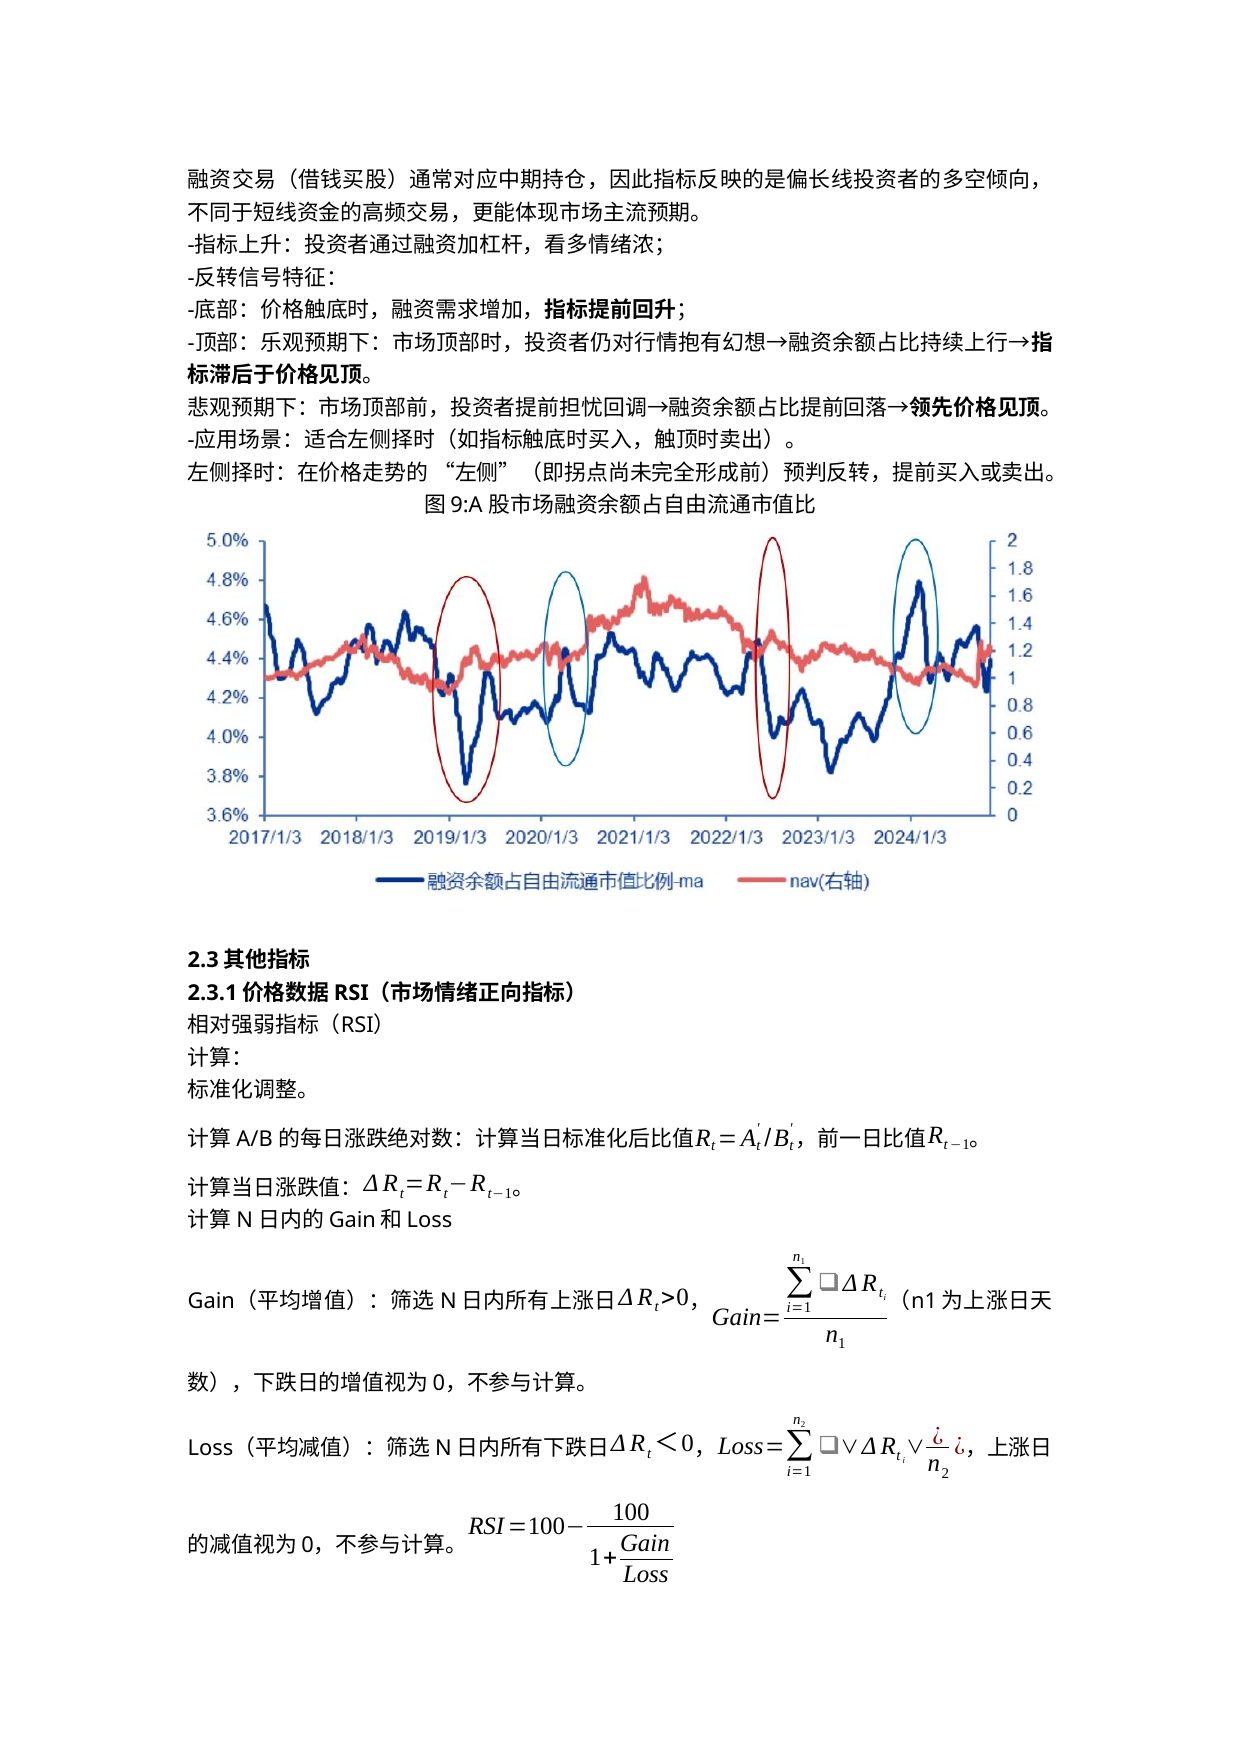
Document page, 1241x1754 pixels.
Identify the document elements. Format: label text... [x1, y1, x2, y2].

text 计算当日涨跌值：。 [187, 1169, 1053, 1202]
text 图9:A 股市场融资余额占自由流通市值比 [187, 487, 1053, 519]
text 计算 A/B 的每日涨跌绝对数：计算当日标准化后比值，前一日比值。 [187, 1104, 1053, 1169]
text -顶部：乐观预期下：市场顶部时，投资者仍对行情抱有幻想→融资余额占比持续上行→指标滞后于价格见顶。 [187, 324, 1053, 389]
text 左侧择时：在价格走势的 “左侧”（即拐点尚未完全形成前）预判反转，提前买入或卖出。 [187, 454, 1053, 487]
picture [187, 519, 1053, 900]
text Loss（平均减值）：筛选N日内所有下跌日，，上涨日的减值视为0，不参与计算。 [187, 1397, 1053, 1592]
text 融资交易（借钱买股）通常对应中期持仓，因此指标反映的是偏长线投资者的多空倾向，不同于短线资金的高频交易，更能体现市场主流预期。 [187, 162, 1053, 227]
text -底部：价格触底时，融资需求增加，指标提前回升； [187, 292, 1053, 324]
text Gain（平均增值）：筛选N日内所有上涨日，（n1为上涨日天数），下跌日的增值视为0，不参与计算。 [187, 1234, 1053, 1397]
text 计算： [187, 1039, 1053, 1072]
text 2.3其他指标 [187, 942, 1053, 974]
text 2.3.1价格数据RSI（市场情绪正向指标） [187, 974, 1053, 1007]
text -应用场景：适合左侧择时（如指标触底时买入，触顶时卖出）。 [187, 422, 1053, 454]
text -指标上升：投资者通过融资加杠杆，看多情绪浓； [187, 227, 1053, 259]
text 标准化调整。 [187, 1072, 1053, 1104]
text 相对强弱指标（RSI） [187, 1007, 1053, 1039]
text 计算 N 日内的Gain和Loss [187, 1202, 1053, 1234]
text -反转信号特征： [187, 259, 1053, 292]
text 悲观预期下：市场顶部前，投资者提前担忧回调→融资余额占比提前回落→领先价格见顶。 [187, 389, 1053, 422]
